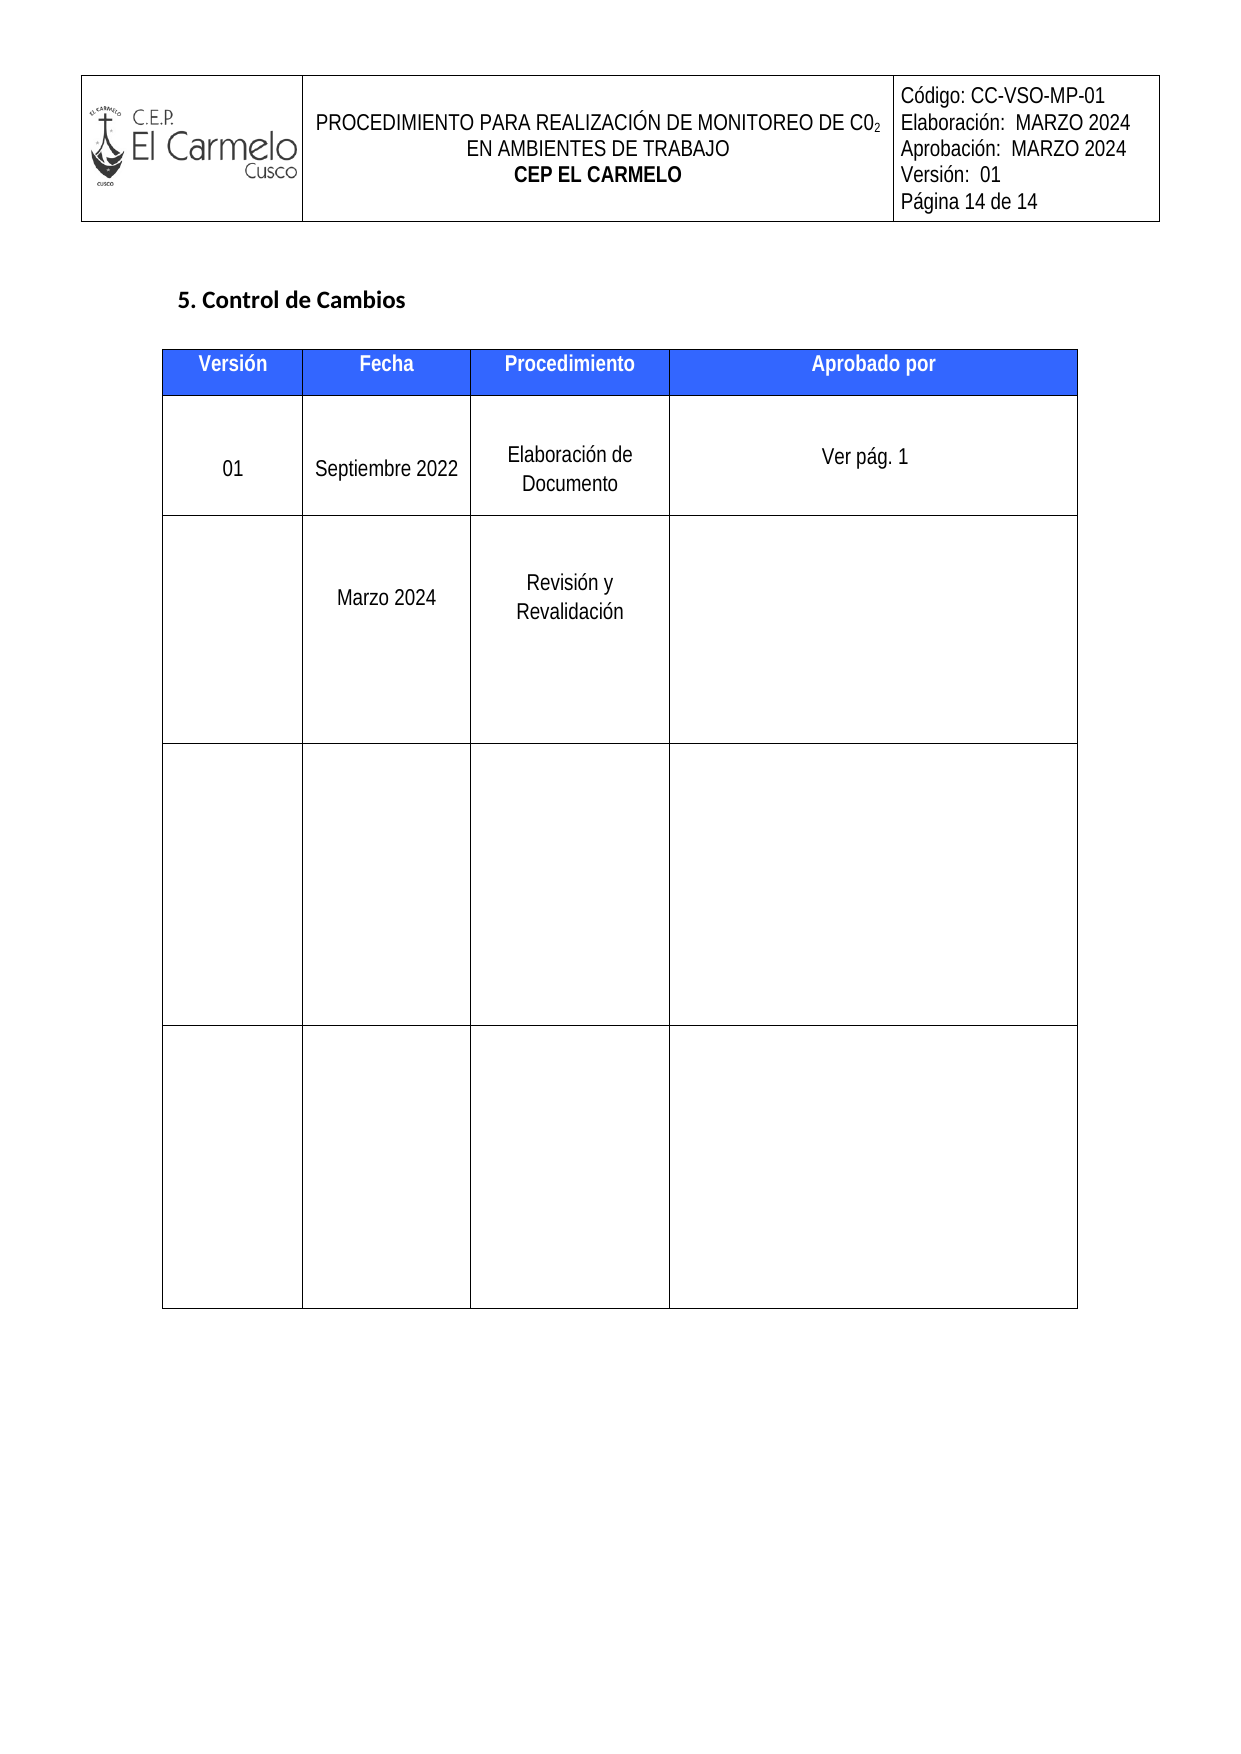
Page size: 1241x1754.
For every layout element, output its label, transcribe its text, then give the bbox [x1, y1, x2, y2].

table_cell Marzo 2024 [303, 516, 470, 743]
table_cell 01 [163, 396, 302, 515]
table_cell [163, 744, 302, 1025]
table_header Fecha [303, 350, 470, 395]
table_header Aprobado por [670, 350, 1077, 395]
table_cell Elaboración de Documento [471, 396, 669, 515]
table_cell [670, 744, 1077, 1025]
table_cell [303, 744, 470, 1025]
table_cell [163, 516, 302, 743]
table_cell [670, 1026, 1077, 1308]
table_cell Septiembre 2022 [303, 396, 470, 515]
table_cell [303, 1026, 470, 1308]
table_header Procedimiento [471, 350, 669, 395]
picture [87, 106, 297, 186]
table_cell [471, 744, 669, 1025]
subtitle 5. Control de Cambios [177, 284, 1078, 314]
table_header Versión [163, 350, 302, 395]
table_cell [670, 516, 1077, 743]
table_cell Revisión y Revalidación [471, 516, 669, 743]
table_cell Ver pág. 1 [670, 396, 1077, 515]
table_cell [471, 1026, 669, 1308]
table_cell [163, 1026, 302, 1308]
